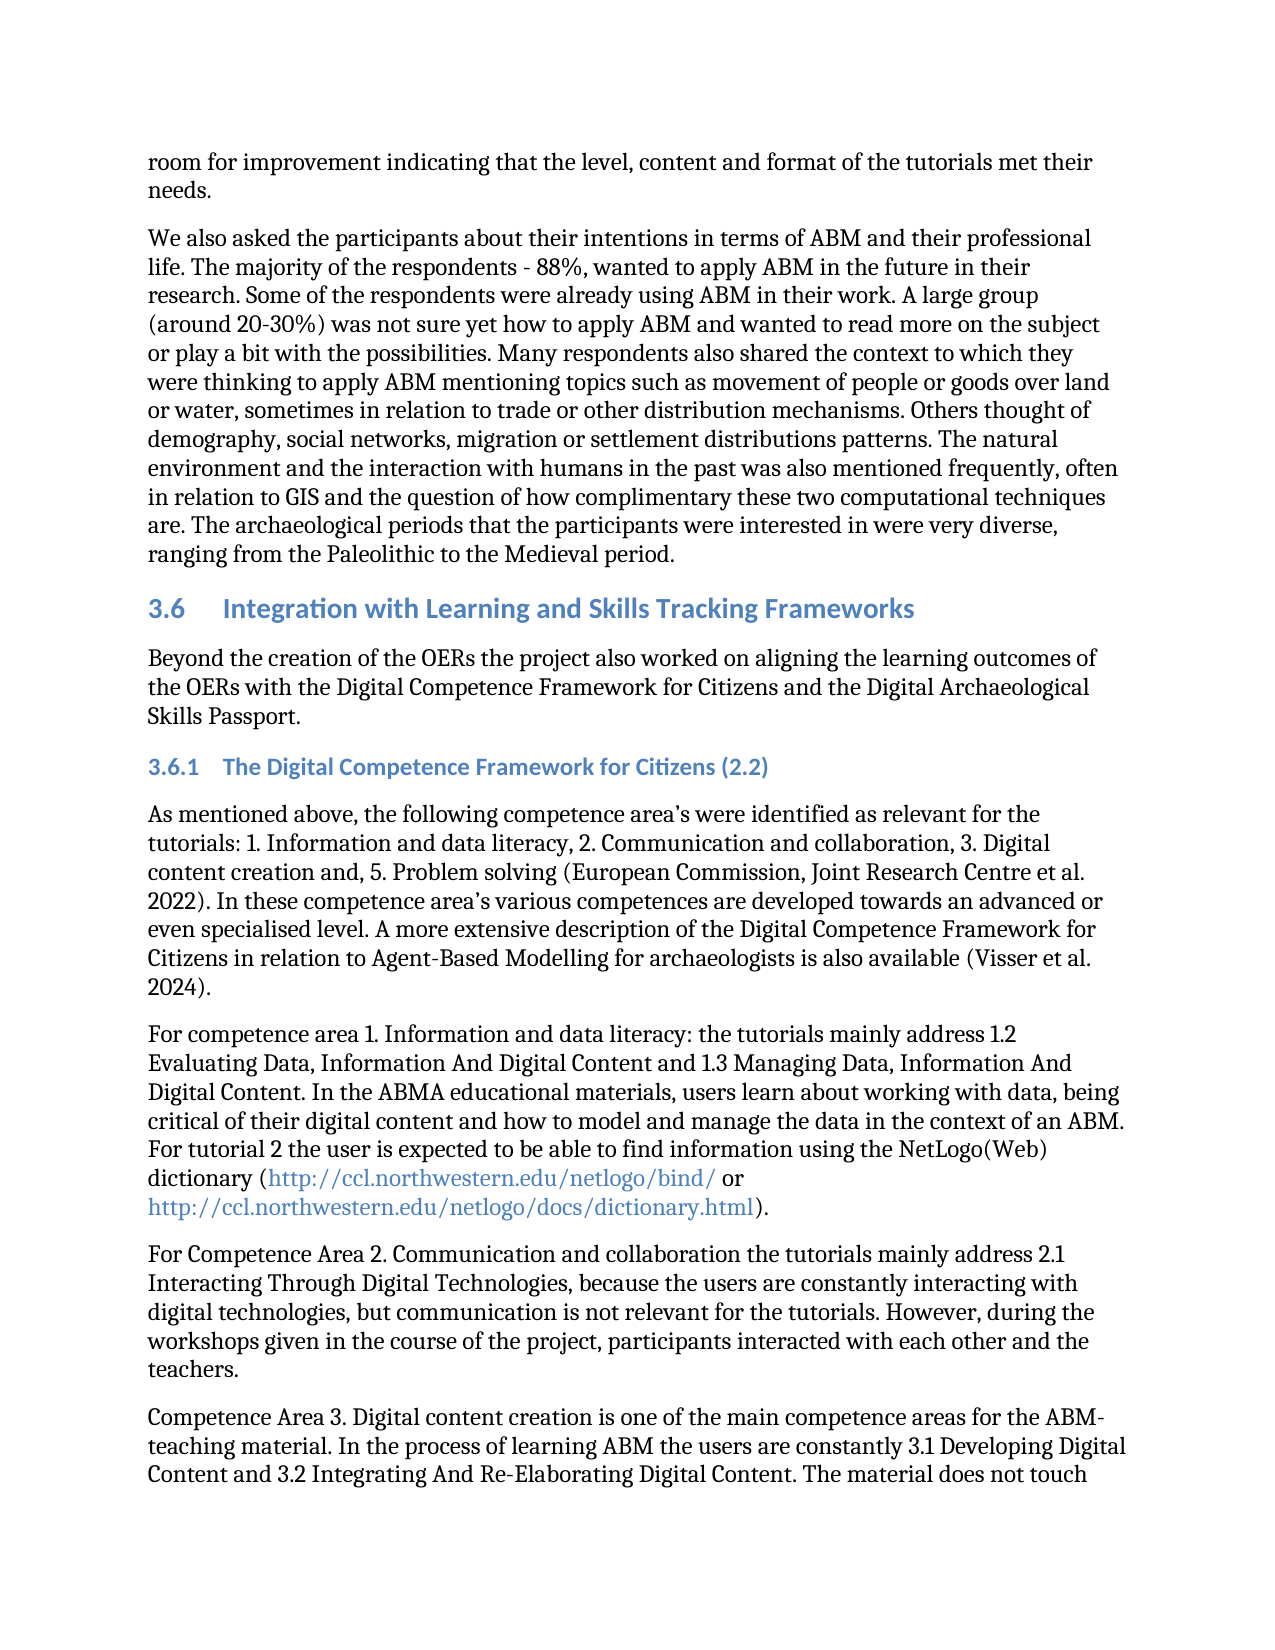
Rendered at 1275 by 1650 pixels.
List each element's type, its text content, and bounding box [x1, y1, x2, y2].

text For Competence Area 2. Communication and collaboration the tutorials mainly address 2.1 Interacting Through Digital Technologies, because the users are constantly interacting with digital technologies, but communication is not relevant for the tutorials. However, during the workshops given in the course of the project, participants interacted with each other and the teachers. [148, 1240, 1127, 1384]
text Beyond the creation of the OERs the project also worked on aligning the learning outcomes of the OERs with the Digital Competence Framework for Citizens and the Digital Archaeological Skills Passport. [148, 644, 1127, 730]
subtitle 3.6 Integration with Learning and Skills Tracking Frameworks [148, 590, 1127, 625]
text We also asked the participants about their intentions in terms of ABM and their professional life. The majority of the respondents - 88%, wanted to apply ABM in the future in their research. Some of the respondents were already using ABM in their work. A large group (around 20-30%) was not sure yet how to apply ABM and wanted to read more on the subject or play a bit with the possibilities. Many respondents also shared the context to which they were thinking to apply ABM mentioning topics such as movement of people or goods over land or water, sometimes in relation to trade or other distribution mechanisms. Others thought of demography, social networks, migration or settlement distributions patterns. The natural environment and the interaction with humans in the past was also mentioned frequently, often in relation to GIS and the question of how complimentary these two computational techniques are. The archaeological periods that the participants were interested in were very diverse, ranging from the Paleolithic to the Medieval period. [148, 224, 1127, 569]
text As mentioned above, the following competence area’s were identified as relevant for the tutorials: 1. Information and data literacy, 2. Communication and collaboration, 3. Digital content creation and, 5. Problem solving (European Commission, Joint Research Centre et al. 2022). In these competence area’s various competences are developed towards an advanced or even specialised level. A more extensive description of the Digital Competence Framework for Citizens in relation to Agent-Based Modelling for archaeologists is also available (Visser et al. 2024). [148, 800, 1127, 1002]
text For competence area 1. Information and data literacy: the tutorials mainly address 1.2 Evaluating Data, Information And Digital Content and 1.3 Managing Data, Information And Digital Content. In the ABMA educational materials, users learn about working with data, being critical of their digital content and how to model and manage the data in the context of an ABM. For tutorial 2 the user is expected to be able to find information using the NetLogo(Web) dictionary (http://ccl.northwestern.edu/netlogo/bind/ or http://ccl.northwestern.edu/netlogo/docs/dictionary.html). [148, 1020, 1127, 1222]
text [148, 1403, 1127, 1489]
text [148, 148, 1127, 205]
subtitle 3.6.1 The Digital Competence Framework for Citizens (2.2) [148, 751, 1127, 782]
